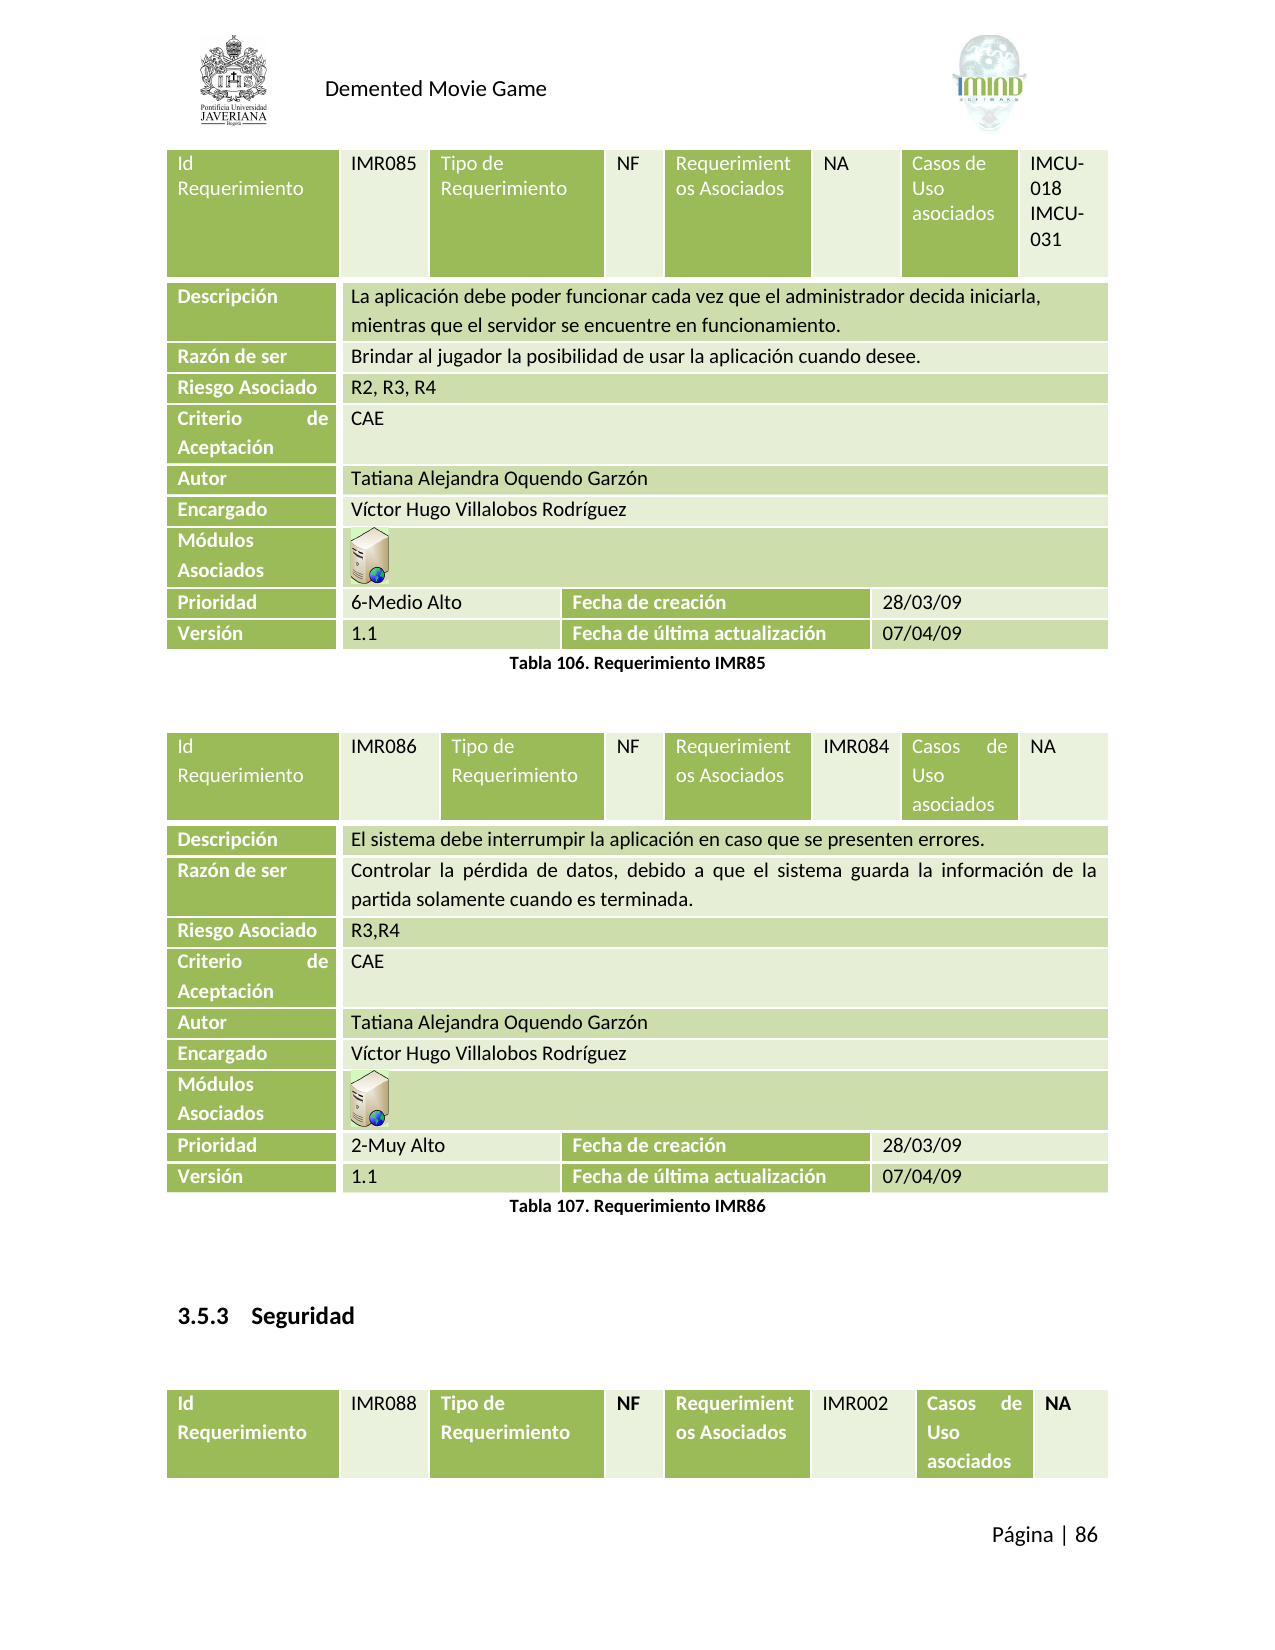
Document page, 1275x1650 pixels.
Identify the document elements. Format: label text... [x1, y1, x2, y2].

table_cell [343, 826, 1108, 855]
picture [350, 527, 389, 584]
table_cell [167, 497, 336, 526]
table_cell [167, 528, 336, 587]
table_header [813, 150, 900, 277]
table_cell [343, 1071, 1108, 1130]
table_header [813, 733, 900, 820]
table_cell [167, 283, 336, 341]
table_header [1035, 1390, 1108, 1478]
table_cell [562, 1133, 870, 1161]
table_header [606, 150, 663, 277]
text Tabla 107. Requerimiento IMR86 [177, 1195, 1098, 1217]
subtitle Seguridad [177, 1300, 1098, 1331]
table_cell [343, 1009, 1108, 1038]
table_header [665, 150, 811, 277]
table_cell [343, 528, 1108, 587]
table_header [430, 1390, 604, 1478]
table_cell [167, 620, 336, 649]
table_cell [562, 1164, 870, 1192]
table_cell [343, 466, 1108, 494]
picture [951, 35, 1033, 138]
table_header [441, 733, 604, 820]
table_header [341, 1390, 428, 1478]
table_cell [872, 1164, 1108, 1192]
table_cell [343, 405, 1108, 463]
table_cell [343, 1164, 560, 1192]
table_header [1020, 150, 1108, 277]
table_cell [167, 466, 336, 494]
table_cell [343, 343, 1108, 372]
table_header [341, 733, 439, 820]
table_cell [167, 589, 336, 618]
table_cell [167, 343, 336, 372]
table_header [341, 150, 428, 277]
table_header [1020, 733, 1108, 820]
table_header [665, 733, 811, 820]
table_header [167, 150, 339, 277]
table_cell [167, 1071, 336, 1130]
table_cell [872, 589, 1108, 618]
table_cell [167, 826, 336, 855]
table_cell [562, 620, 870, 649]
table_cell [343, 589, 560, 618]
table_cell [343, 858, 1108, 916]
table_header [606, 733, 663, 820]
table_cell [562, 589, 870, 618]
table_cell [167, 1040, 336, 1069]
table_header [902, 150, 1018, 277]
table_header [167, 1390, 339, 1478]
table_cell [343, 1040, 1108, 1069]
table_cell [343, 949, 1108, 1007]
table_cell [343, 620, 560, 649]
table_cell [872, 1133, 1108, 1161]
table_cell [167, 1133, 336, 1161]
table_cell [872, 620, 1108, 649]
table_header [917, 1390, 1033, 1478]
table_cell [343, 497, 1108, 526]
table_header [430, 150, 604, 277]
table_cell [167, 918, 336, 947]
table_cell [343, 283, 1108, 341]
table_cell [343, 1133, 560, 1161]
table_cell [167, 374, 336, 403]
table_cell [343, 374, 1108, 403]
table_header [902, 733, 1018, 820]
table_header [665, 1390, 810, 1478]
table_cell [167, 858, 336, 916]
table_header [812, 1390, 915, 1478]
picture [350, 1070, 389, 1127]
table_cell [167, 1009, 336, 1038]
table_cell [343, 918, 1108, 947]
picture [200, 35, 267, 126]
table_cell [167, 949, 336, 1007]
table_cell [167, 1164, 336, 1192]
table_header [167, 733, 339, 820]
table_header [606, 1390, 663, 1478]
text Tabla 106. Requerimiento IMR85 [177, 651, 1098, 674]
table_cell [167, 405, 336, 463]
